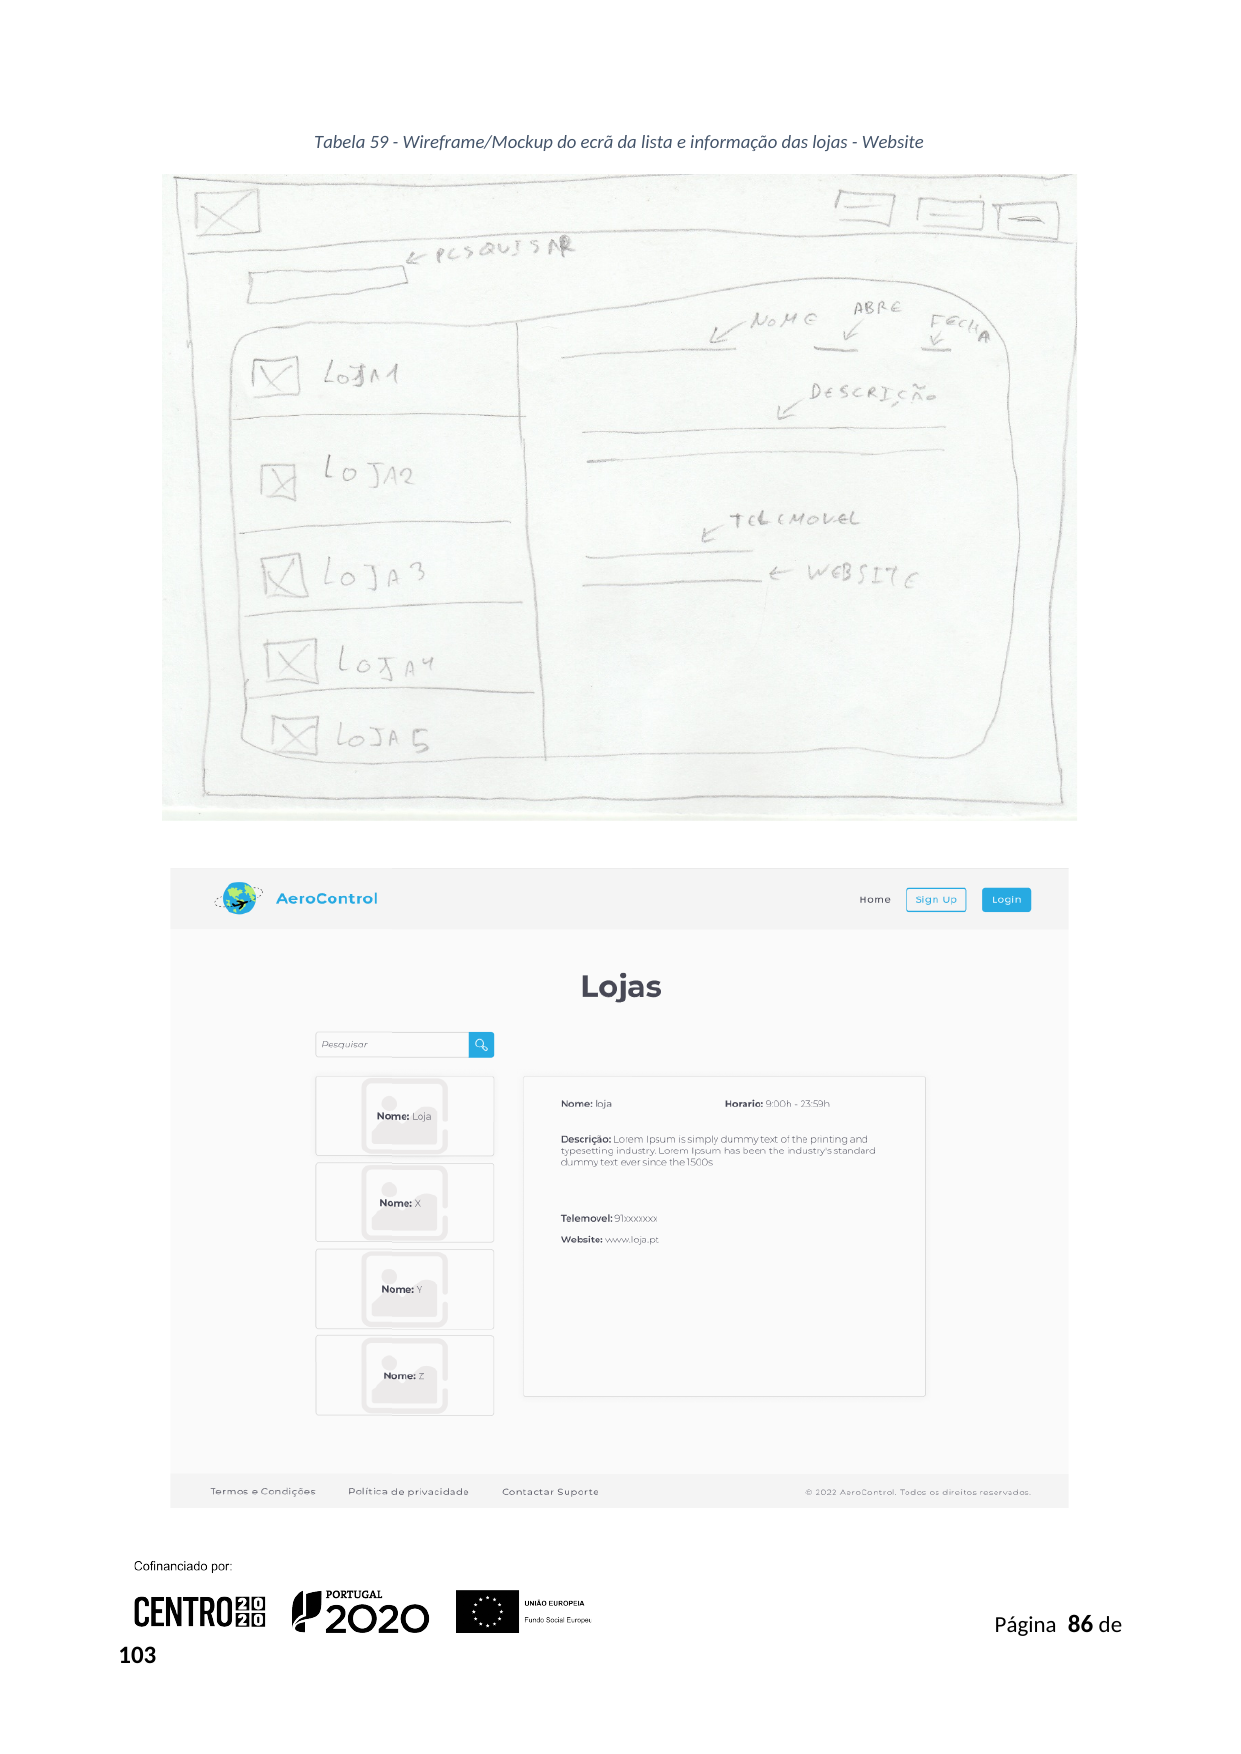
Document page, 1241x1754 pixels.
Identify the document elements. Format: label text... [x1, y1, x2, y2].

picture [170, 868, 1069, 1508]
picture [134, 1561, 592, 1633]
picture [162, 174, 1078, 821]
table_cell [118, 869, 1121, 1520]
table_header [118, 174, 1121, 869]
